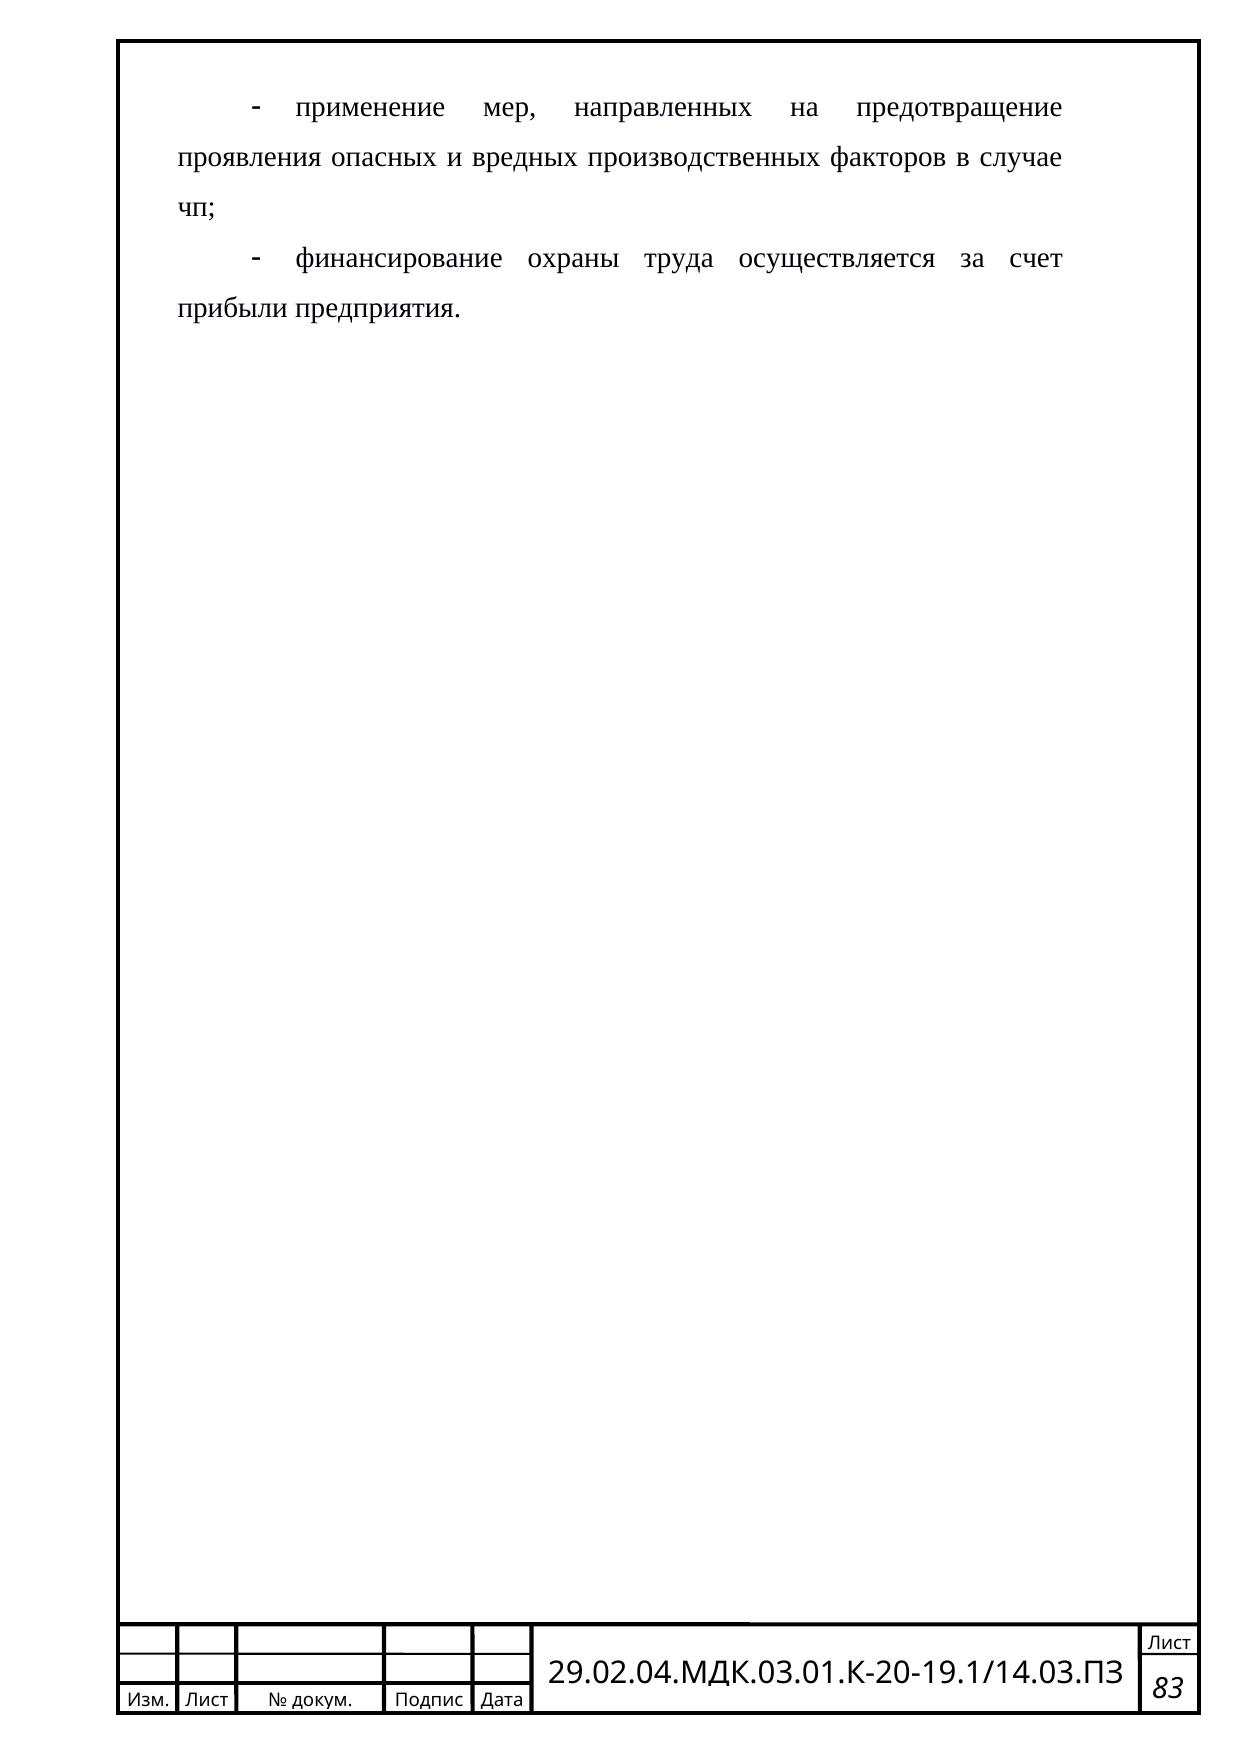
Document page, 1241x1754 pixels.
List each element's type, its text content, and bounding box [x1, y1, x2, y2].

list применение мер, направленных на предотвращение проявления опасных и вредных производственных факторов в случае чп; [177, 89, 1063, 223]
list финансирование охраны труда осуществляется за счет прибыли предприятия. [177, 240, 1063, 324]
